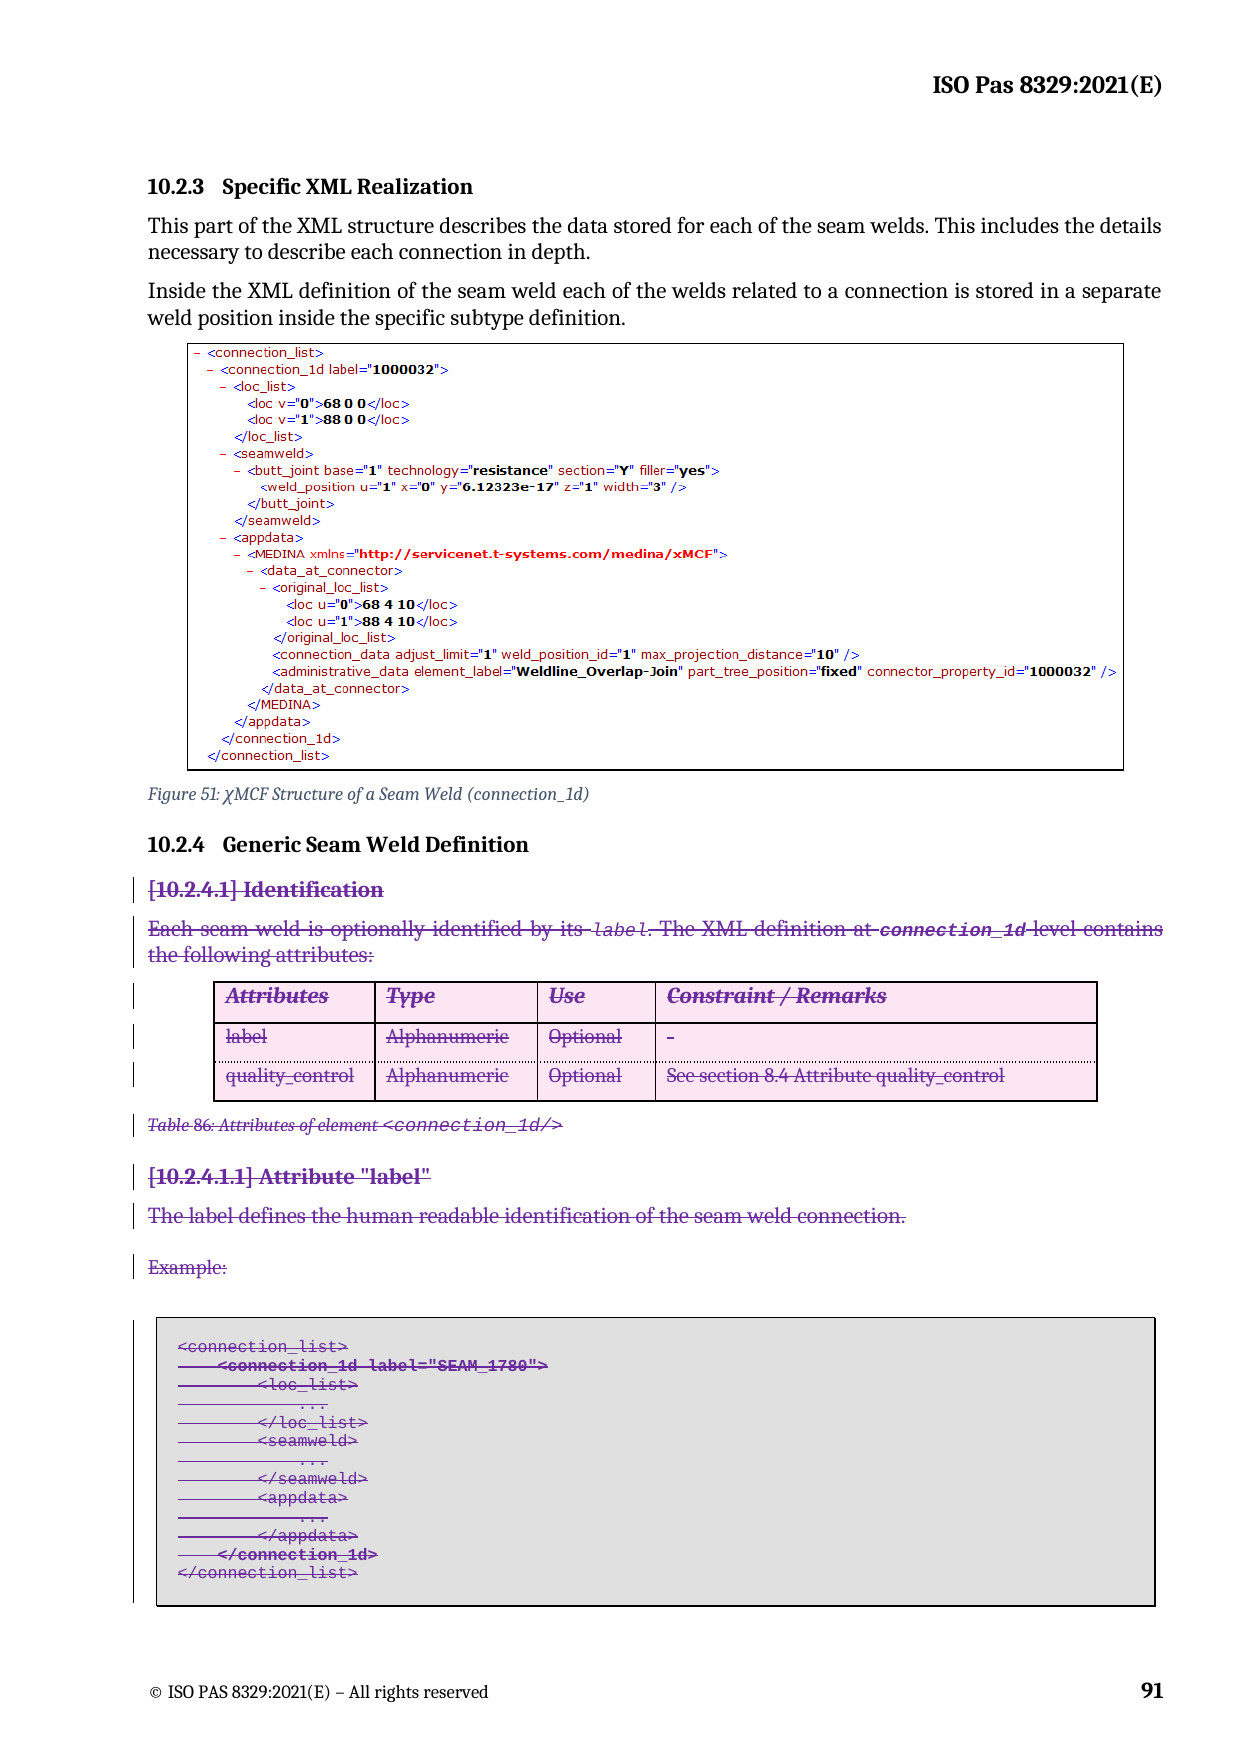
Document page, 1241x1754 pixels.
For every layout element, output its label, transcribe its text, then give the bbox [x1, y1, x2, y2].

text This part of the XML structure describes the data stored for each of the seam welds. This includes the details necessary to describe each connection in depth. [148, 213, 1163, 265]
text Inside the XML definition of the seam weld each of the welds related to a connection is stored in a separate weld position inside the specific subtype definition. [148, 278, 1163, 331]
picture [188, 344, 1123, 769]
subtitle Generic Seam Weld Definition [148, 832, 1163, 858]
subtitle Specific XML Realization [148, 174, 1163, 200]
text Figure 51: χMCF Structure of a Seam Weld (connection_1d) [148, 783, 1163, 804]
